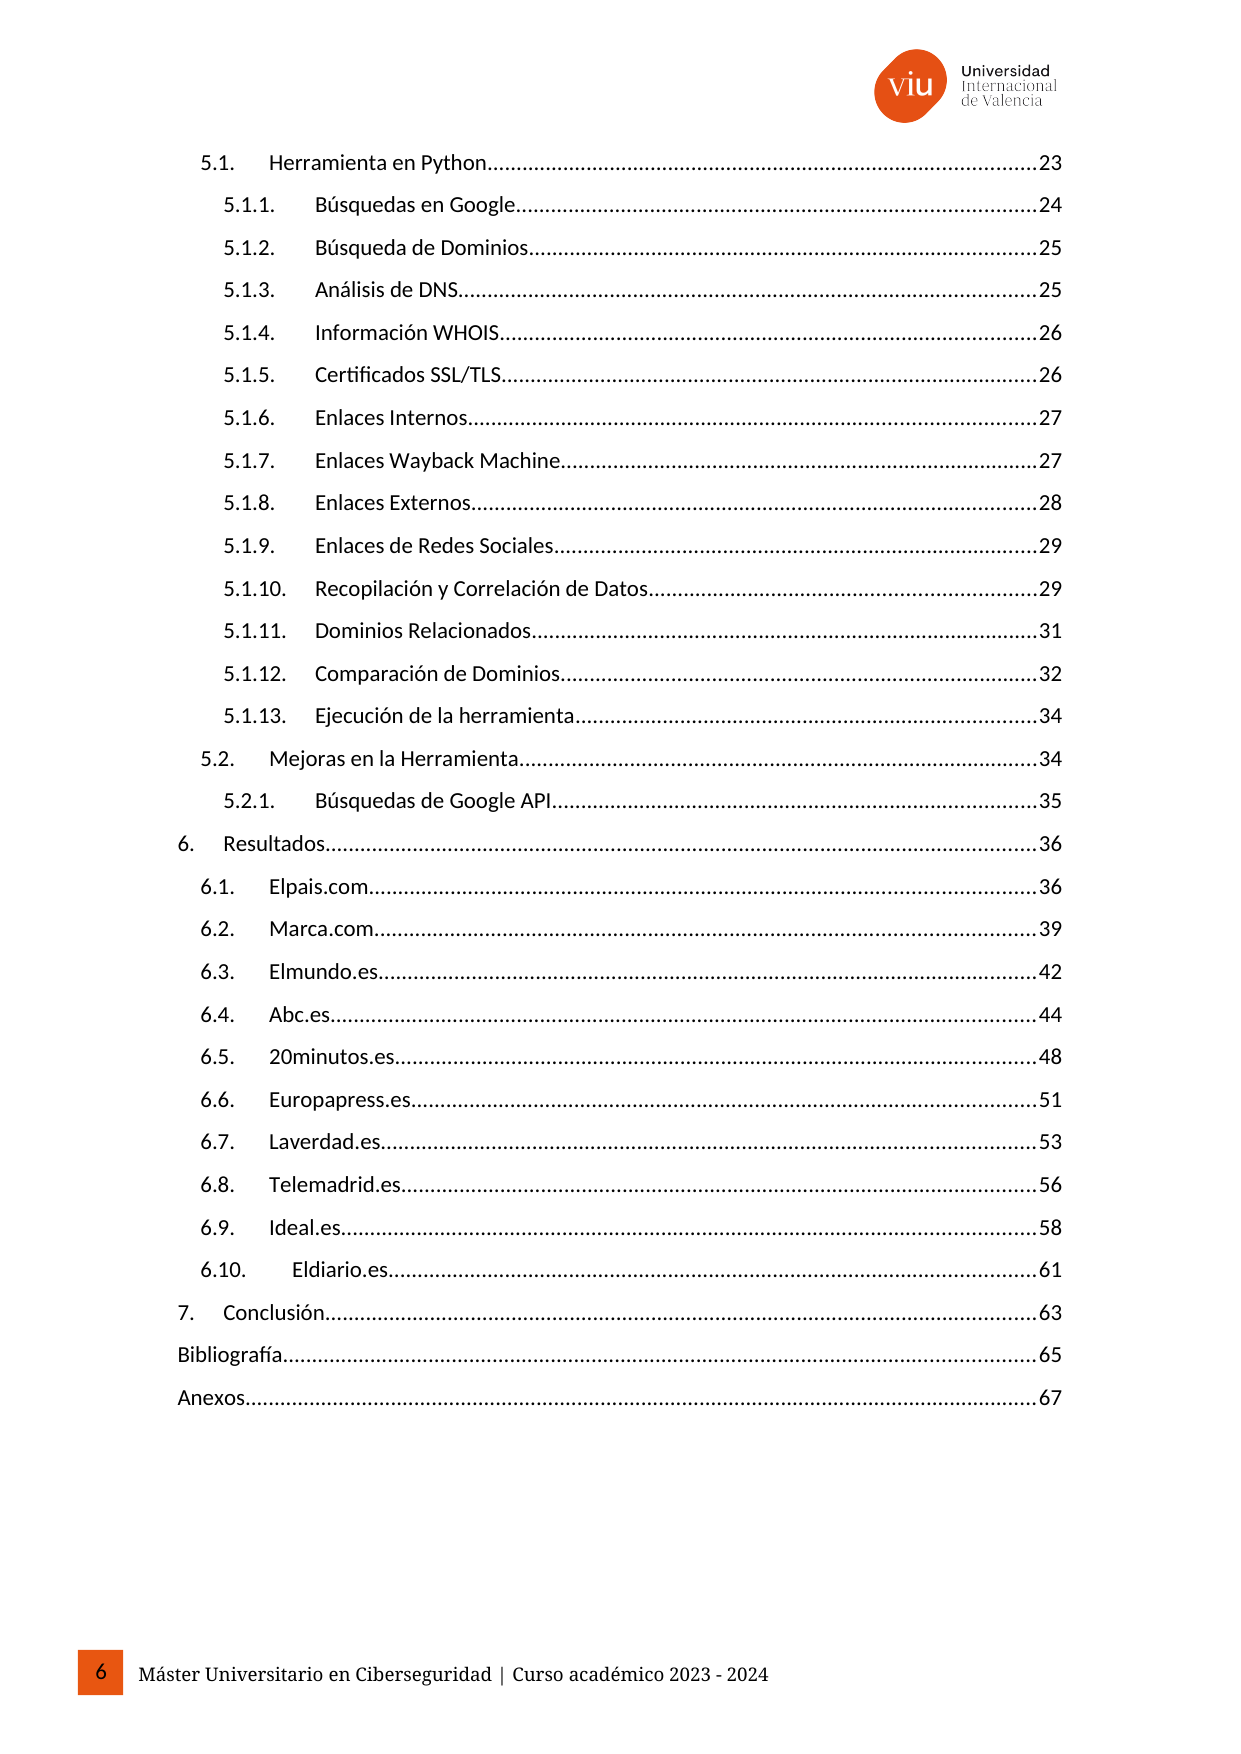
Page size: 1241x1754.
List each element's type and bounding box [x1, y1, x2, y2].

picture [857, 32, 1074, 141]
